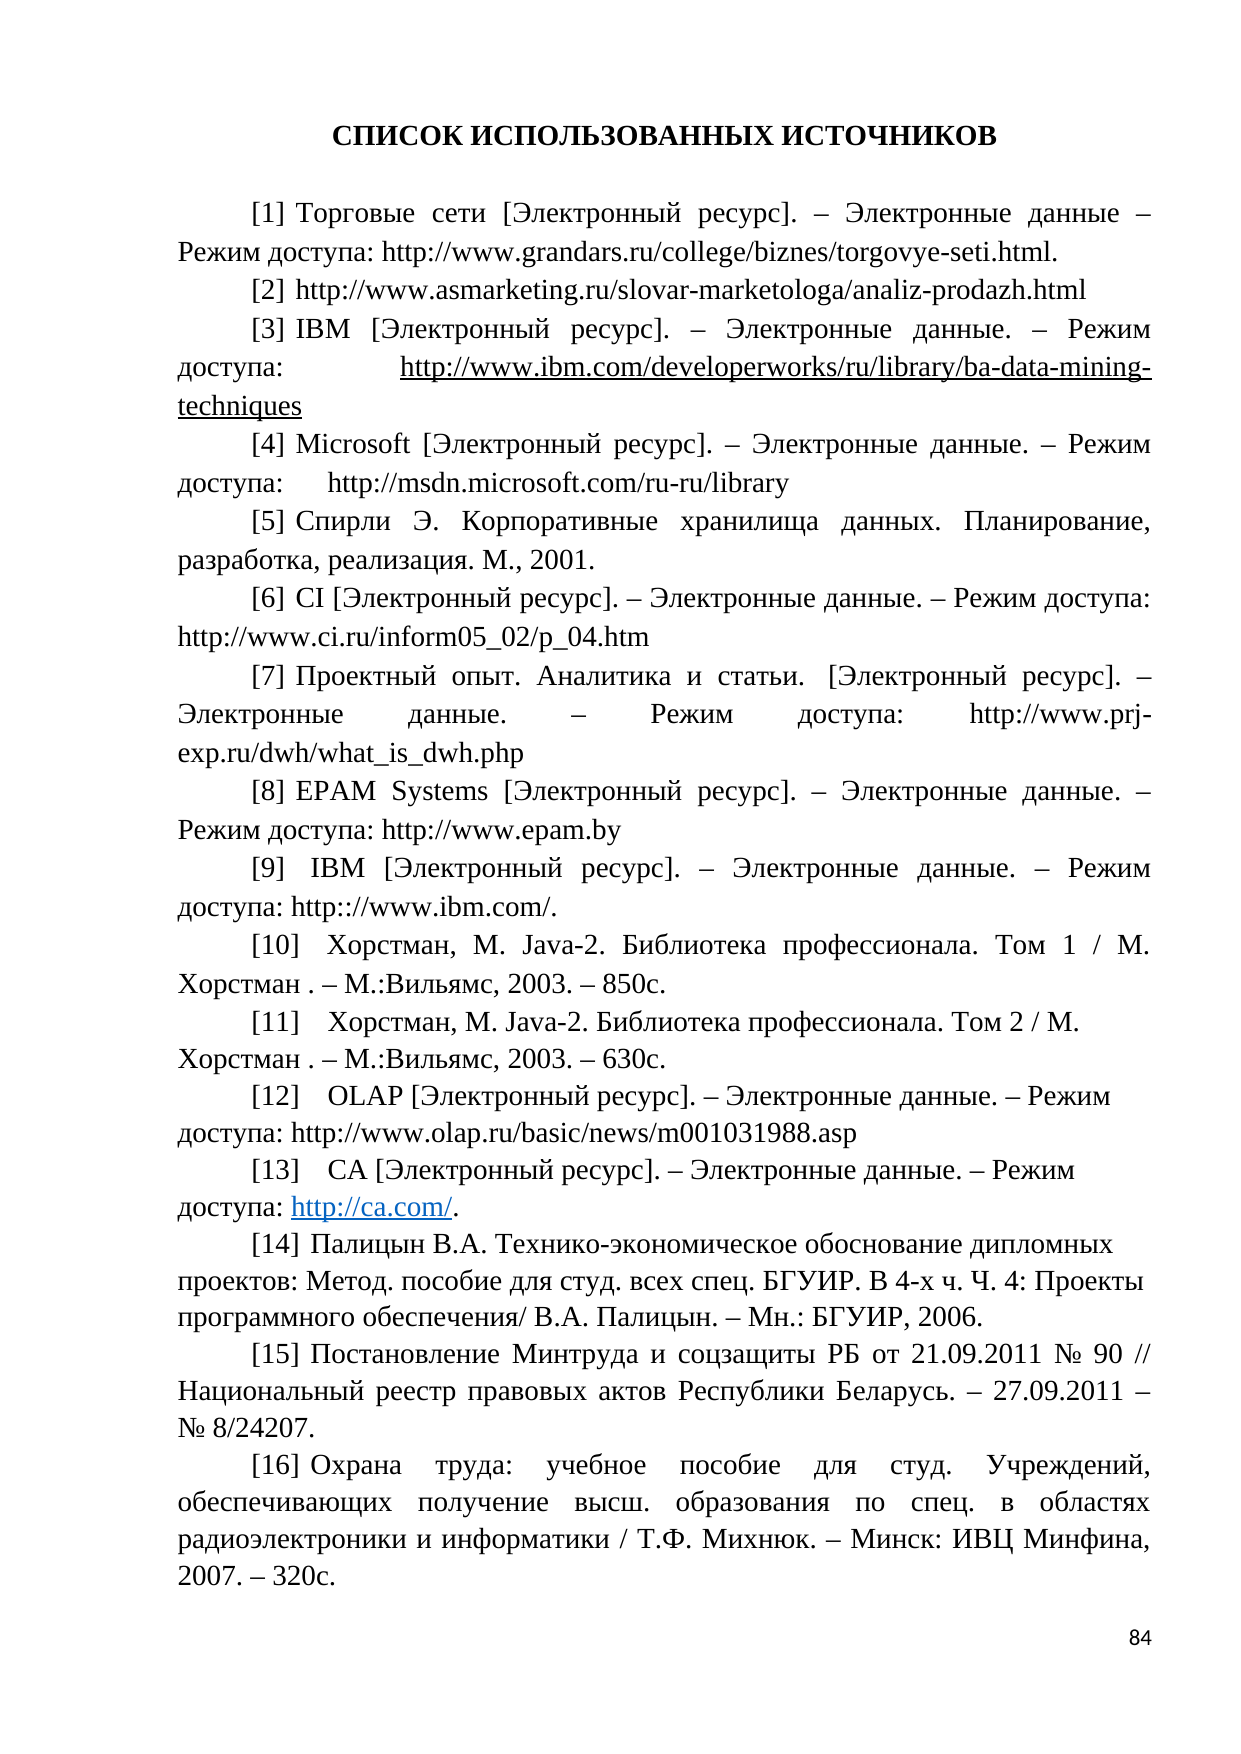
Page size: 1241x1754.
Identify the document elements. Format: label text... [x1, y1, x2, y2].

list CA [Электронный ресурс]. – Электронные данные. – Режим доступа: http://ca.com/. [177, 1152, 1152, 1222]
list Microsoft [Электронный ресурс]. – Электронные данные. – Режим доступа: http://msdn.microsoft.com/ru-ru/library [177, 426, 1152, 498]
list IBM [Электронный ресурс]. – Электронные данные. – Режим доступа: http:://www.ibm.com/. [177, 850, 1152, 922]
list Спирли Э. Корпоративные хранилища данных. Планирование, разработка, реализация. М., 2001. [177, 503, 1152, 576]
list CI [Электронный ресурс]. – Электронные данные. – Режим доступа: http://www.ci.ru/inform05_02/p_04.htm [177, 581, 1152, 653]
list Проектный опыт. Аналитика и статьи. [Электронный ресурс]. – Электронные данные. – Режим доступа: http://www.prj-exp.ru/dwh/what_is_dwh.php [177, 658, 1152, 768]
list Торговые сети [Электронный ресурс]. – Электронные данные – Режим доступа: http://www.grandars.ru/college/biznes/torgovye-seti.html. [177, 195, 1152, 267]
list Палицын В.А. Технико-экономическое обоснование дипломных проектов: Метод. пособие для студ. всех спец. БГУИР. В 4-х ч. Ч. 4: Проекты программного обеспечения/ В.А. Палицын. – Мн.: БГУИР, 2006. [177, 1226, 1152, 1333]
list Хорстман, М. Java-2. Библиотека профессионала. Том 1 / М. Хорстман . – М.:Вильямс, 2003. – 850с. [177, 927, 1152, 999]
list EPAM Systems [Электронный ресурс]. – Электронные данные. – Режим доступа: http://www.epam.by [177, 773, 1152, 845]
list Охрана труда: учебное пособие для студ. Учреждений, обеспечивающих получение высш. образования по спец. в областях радиоэлектроники и информатики / Т.Ф. Михнюк. – Минск: ИВЦ Минфина, 2007. – 320с. [177, 1447, 1152, 1591]
text СПИСОК ИСПОЛЬЗОВАННЫХ ИСТОЧНИКОВ [177, 118, 1152, 152]
list http://www.asmarketing.ru/slovar-marketologa/analiz-prodazh.html [177, 272, 1152, 306]
list Постановление Минтруда и соцзащиты РБ от 21.09.2011 № 90 // Национальный реестр правовых актов Республики Беларусь. – 27.09.2011 – № 8/24207. [177, 1336, 1152, 1444]
list Хорстман, М. Java-2. Библиотека профессионала. Том 2 / М. Хорстман . – М.:Вильямс, 2003. – 630с. [177, 1004, 1152, 1075]
list OLAP [Электронный ресурс]. – Электронные данные. – Режим доступа: http://www.olap.ru/basic/news/m001031988.asp [177, 1078, 1152, 1149]
list IBM [Электронный ресурс]. – Электронные данные. – Режим доступа: http://www.ibm.com/developerworks/ru/library/ba-data-mining-techniques [177, 311, 1152, 421]
